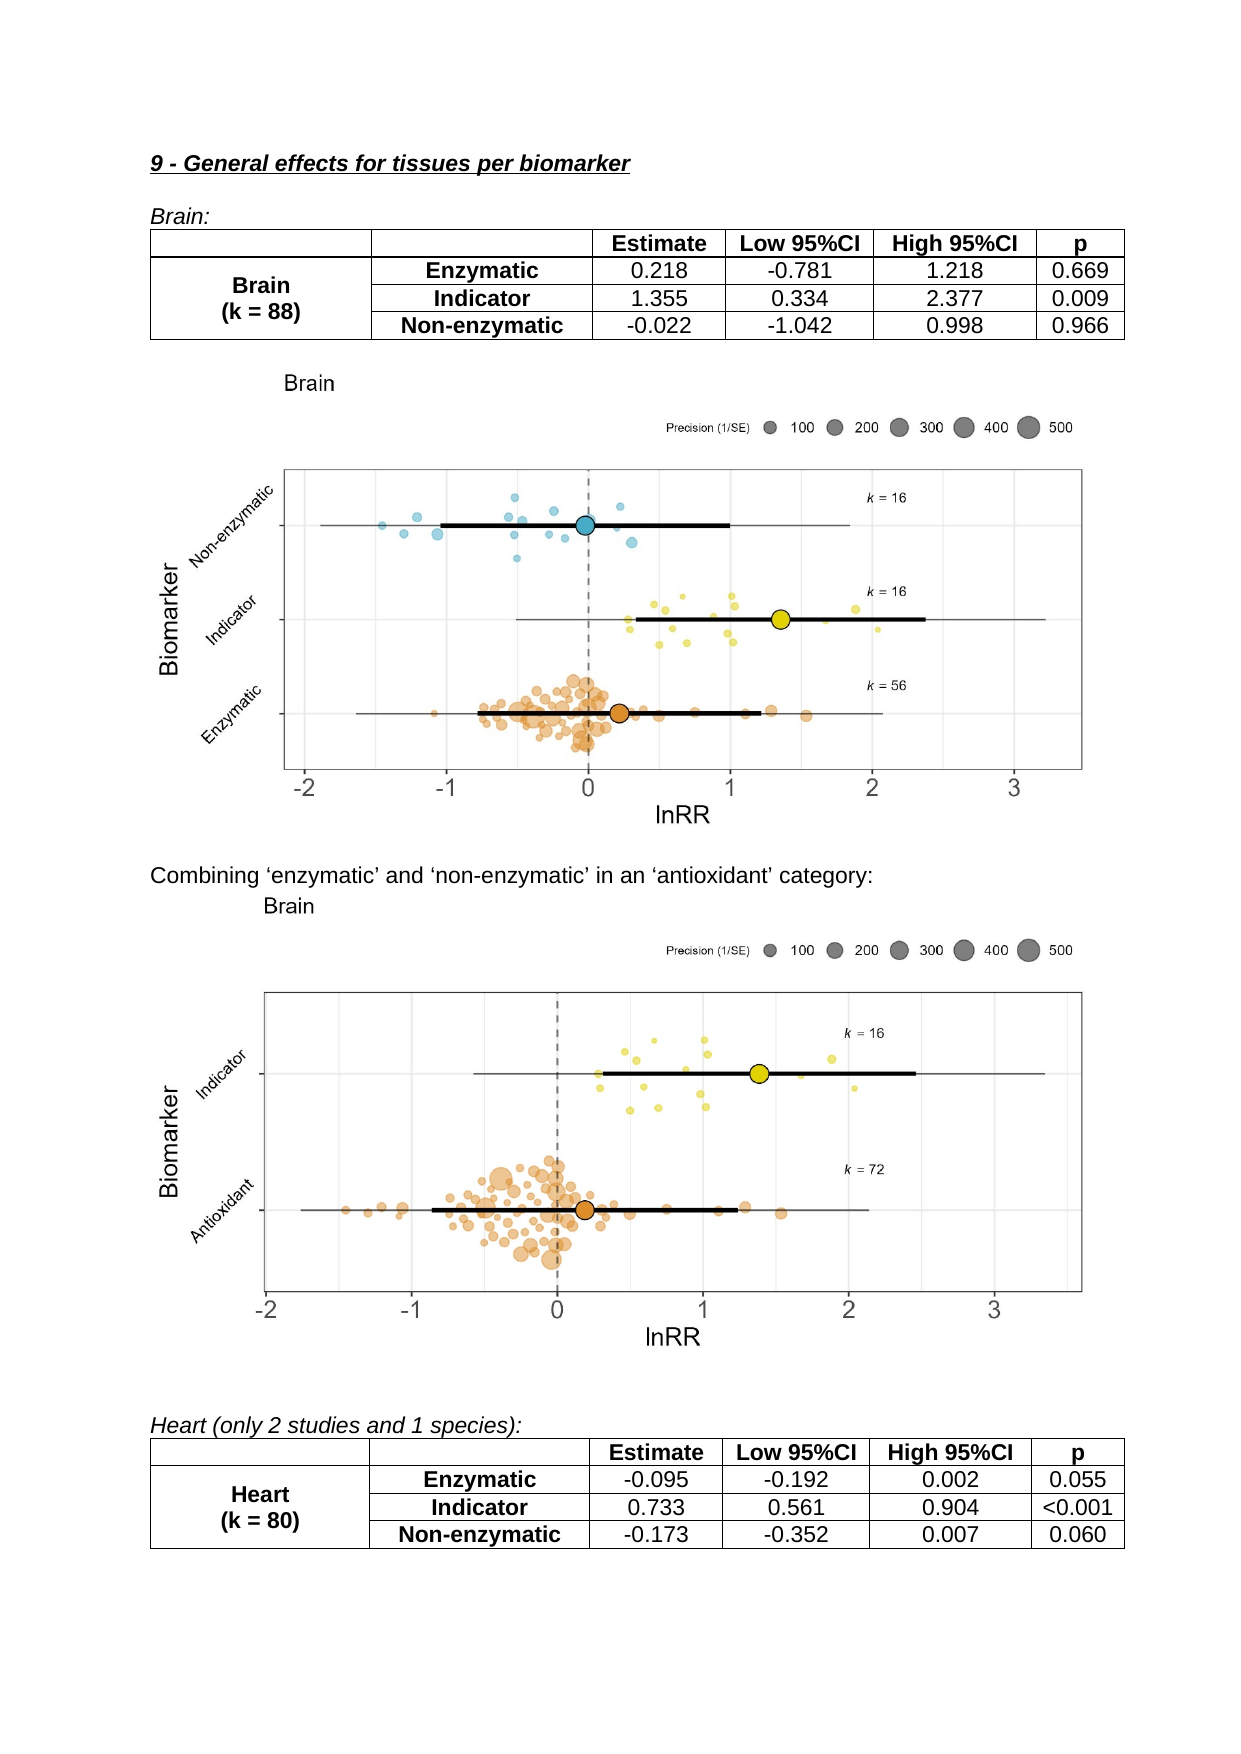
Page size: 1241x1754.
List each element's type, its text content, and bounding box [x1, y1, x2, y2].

table_cell 0.998 [874, 312, 1036, 339]
table_header High 95%CI [874, 230, 1036, 256]
text 9 - General effects for tissues per biomarker [150, 150, 1090, 176]
text Combining ‘enzymatic’ and ‘non-enzymatic’ in an ‘antioxidant’ category: [150, 862, 1090, 888]
table_cell 0.007 [870, 1521, 1031, 1548]
table_header High 95%CI [870, 1439, 1031, 1465]
table_cell <0.001 [1032, 1494, 1124, 1520]
picture [150, 888, 1091, 1359]
table_cell 2.377 [874, 285, 1036, 311]
table_cell -0.173 [590, 1521, 722, 1548]
table_cell 0.002 [870, 1466, 1031, 1493]
text Brain: [150, 203, 1090, 229]
table_cell 0.733 [590, 1494, 722, 1520]
table_cell -0.022 [593, 312, 725, 339]
table_cell Non-enzymatic [372, 312, 592, 339]
table_header [151, 230, 371, 256]
table_header p [1032, 1439, 1124, 1465]
table_cell 0.561 [723, 1494, 869, 1520]
table_cell 0.966 [1037, 312, 1124, 339]
table_cell -0.781 [726, 258, 873, 284]
table_cell 0.055 [1032, 1466, 1124, 1493]
table_cell Indicator [372, 285, 592, 311]
table_cell Heart (k = 80) [151, 1466, 369, 1548]
table_cell 0.904 [870, 1494, 1031, 1520]
table_cell Enzymatic [370, 1466, 589, 1493]
table_cell 1.355 [593, 285, 725, 311]
table_cell Brain (k = 88) [151, 258, 371, 339]
table_cell -1.042 [726, 312, 873, 339]
table_header p [1037, 230, 1124, 256]
table_cell 0.218 [593, 258, 725, 284]
table_cell -0.352 [723, 1521, 869, 1548]
picture [150, 366, 1091, 837]
table_header [370, 1439, 589, 1465]
table_header Low 95%CI [723, 1439, 869, 1465]
table_header Low 95%CI [726, 230, 873, 256]
text Heart (only 2 studies and 1 species): [150, 1412, 1090, 1438]
table_cell Non-enzymatic [370, 1521, 589, 1548]
table_cell Enzymatic [372, 258, 592, 284]
table_header [372, 230, 592, 256]
table_cell 1.218 [874, 258, 1036, 284]
table_header Estimate [593, 230, 725, 256]
table_cell 0.060 [1032, 1521, 1124, 1548]
table_cell Indicator [370, 1494, 589, 1520]
table_cell 0.009 [1037, 285, 1124, 311]
table_cell -0.192 [723, 1466, 869, 1493]
table_header Estimate [590, 1439, 722, 1465]
table_cell 0.334 [726, 285, 873, 311]
table_cell -0.095 [590, 1466, 722, 1493]
table_header [151, 1439, 369, 1465]
table_cell 0.669 [1037, 258, 1124, 284]
